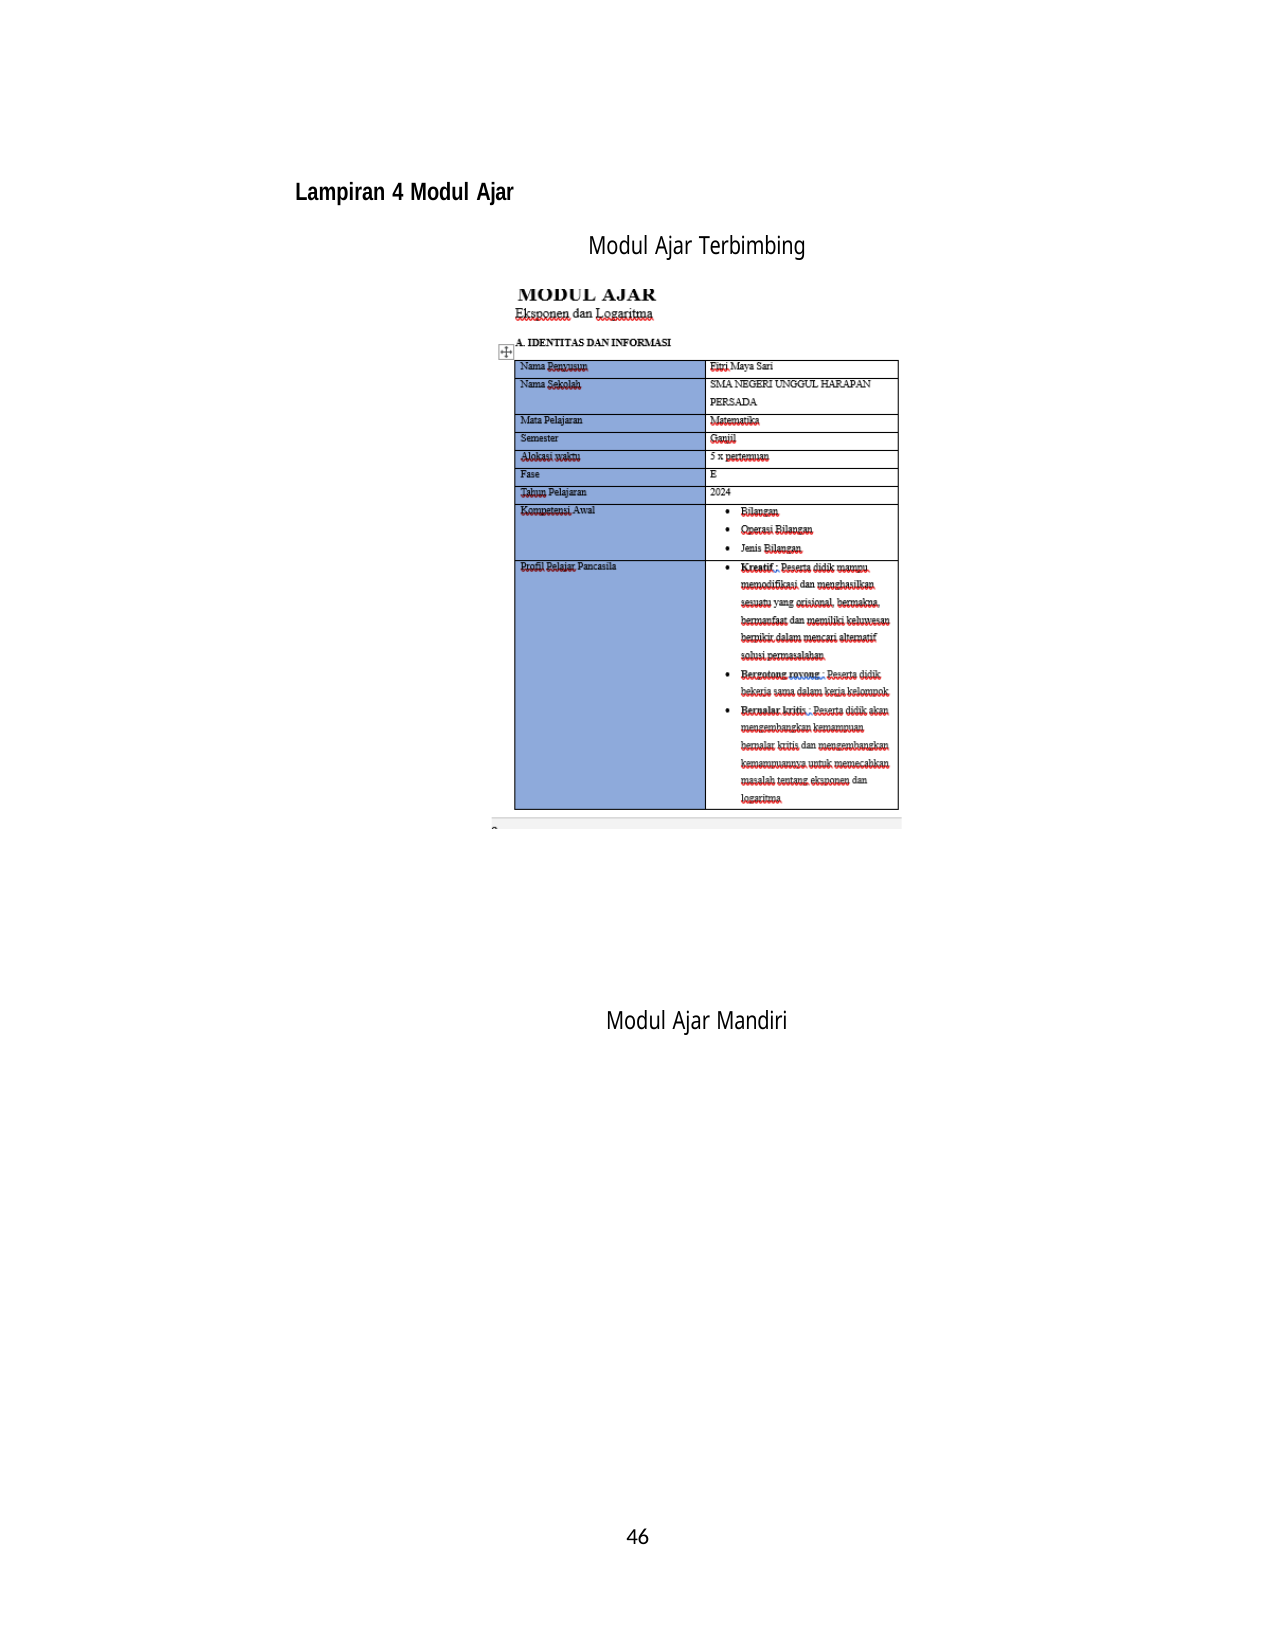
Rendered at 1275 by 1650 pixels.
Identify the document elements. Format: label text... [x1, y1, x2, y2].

subtitle Lampiran 4 Modul Ajar [295, 177, 515, 205]
picture [491, 289, 902, 829]
text Modul Ajar Terbimbing [519, 227, 874, 261]
text Modul Ajar Mandiri [519, 1003, 874, 1037]
